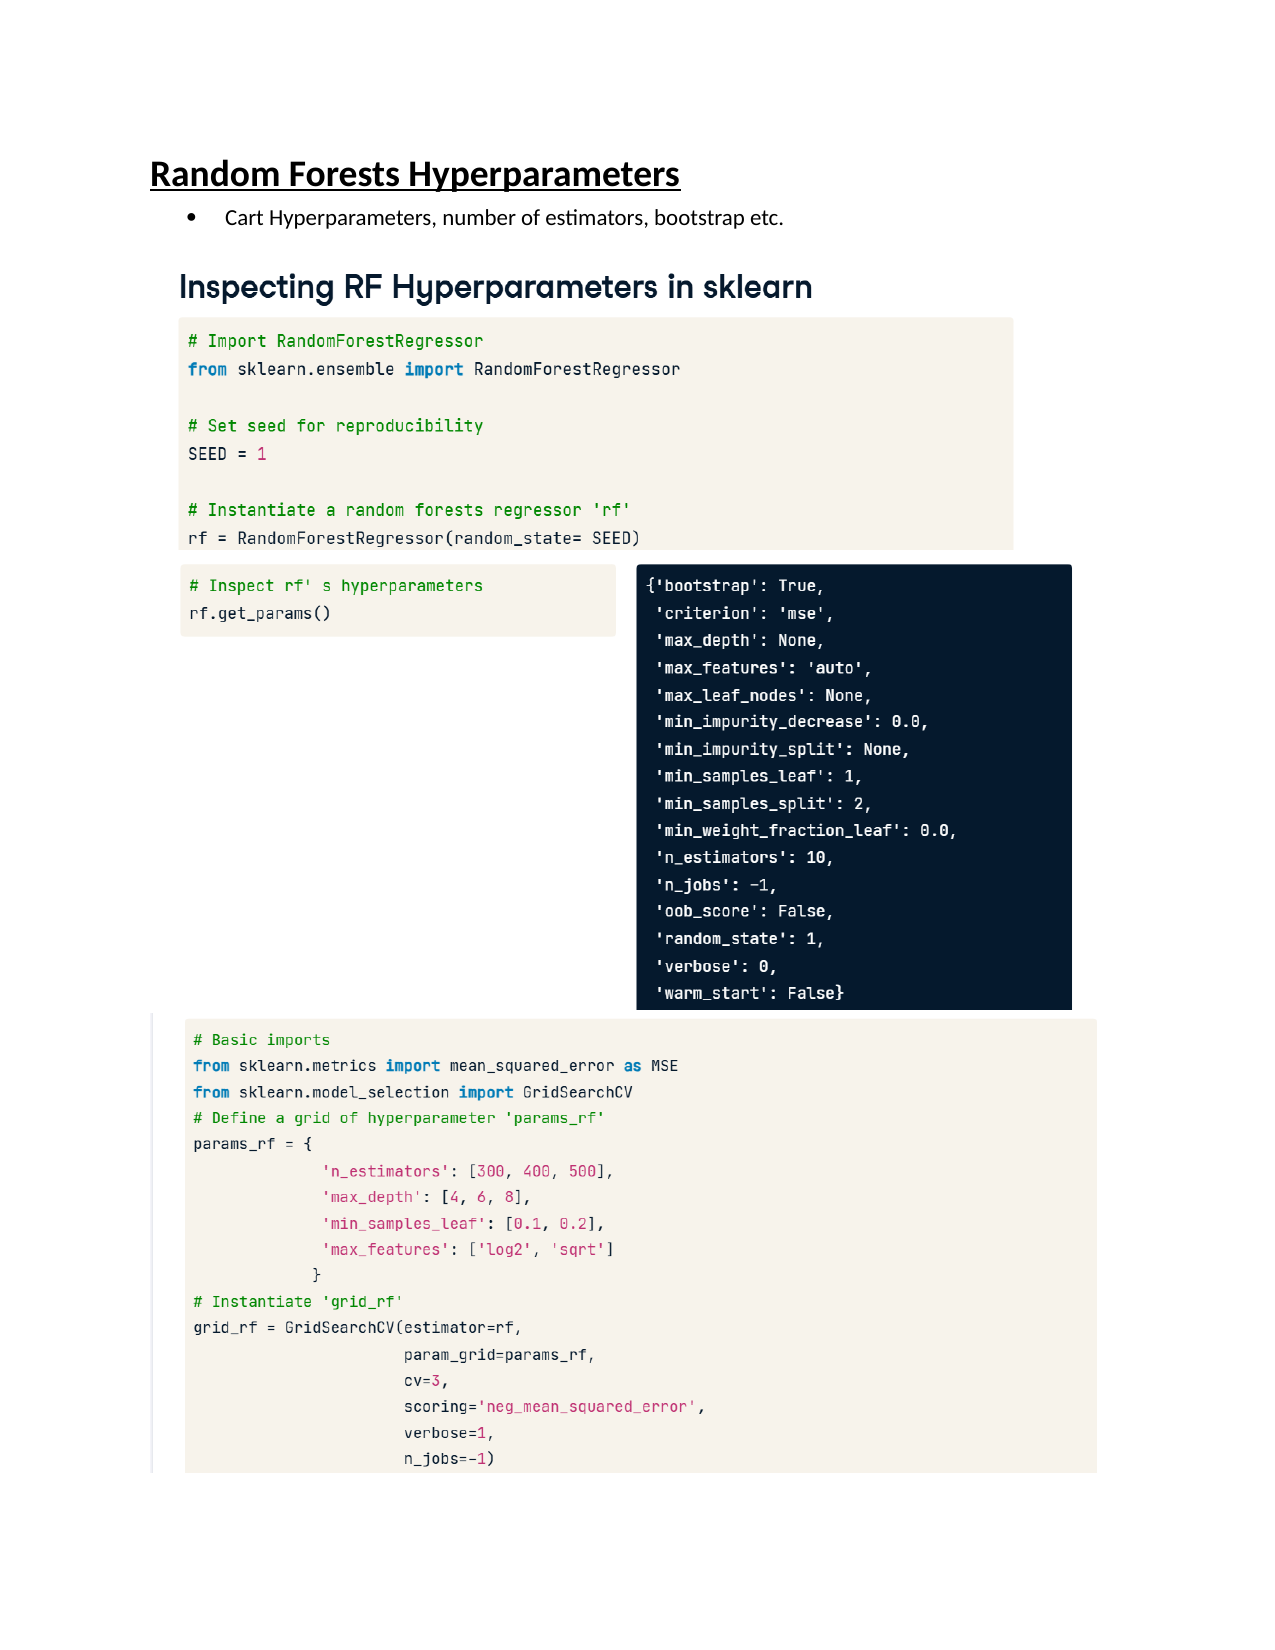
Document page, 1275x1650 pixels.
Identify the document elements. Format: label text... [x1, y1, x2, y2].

picture [150, 554, 1097, 1010]
list Cart Hyperparameters, number of estimators, bootstrap etc. [187, 203, 1125, 231]
picture [150, 267, 1039, 550]
picture [150, 1013, 1125, 1473]
text Random Forests Hyperparameters [150, 150, 1125, 196]
